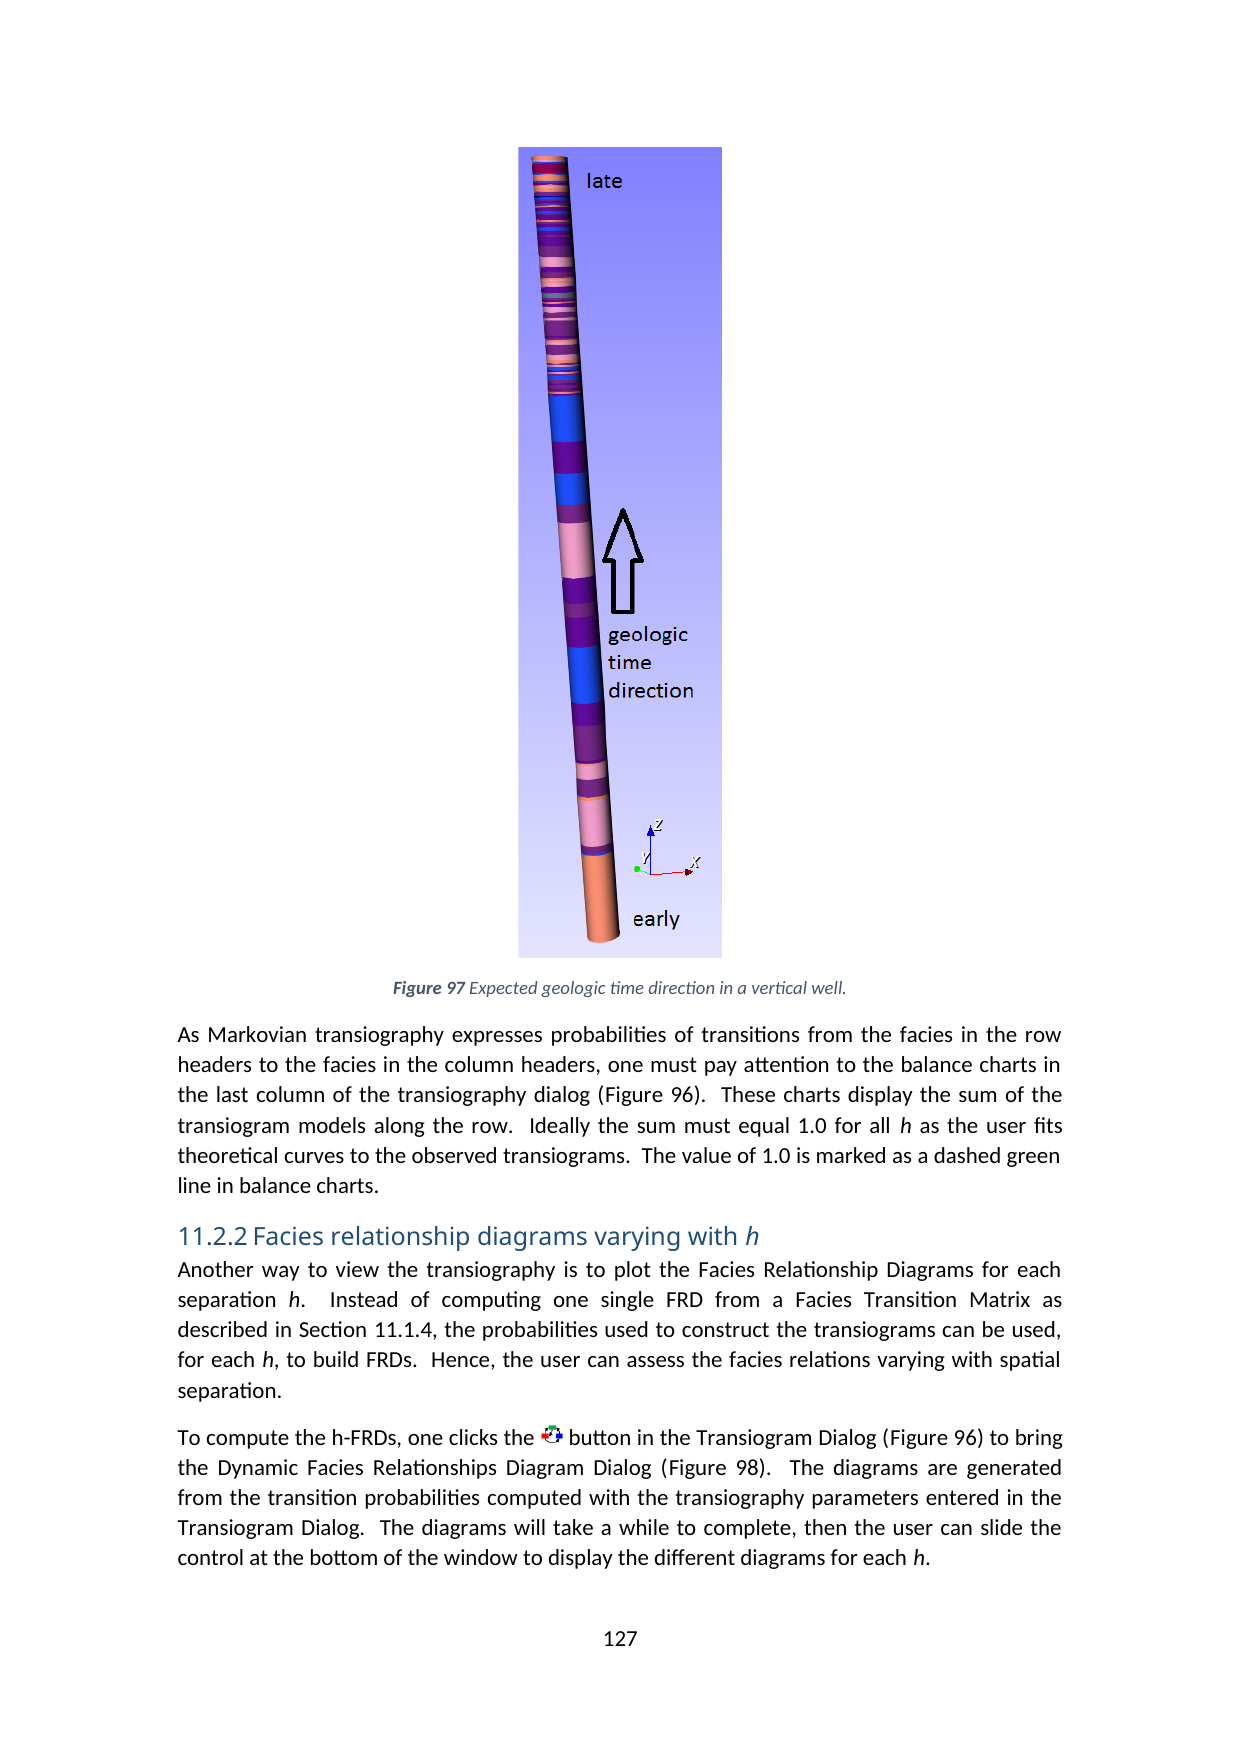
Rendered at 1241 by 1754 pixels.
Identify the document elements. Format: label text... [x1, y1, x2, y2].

picture [518, 147, 722, 958]
picture [541, 1423, 563, 1445]
text Figure 97 Expected geologic time direction in a vertical well. [177, 976, 1063, 999]
subtitle Facies relationship diagrams varying with h [177, 1218, 1063, 1252]
text To compute the h-FRDs, one clicks the button in the Transiogram Dialog (Figure 96) to bring the Dynamic Facies Relationships Diagram Dialog (Figure 98). The diagrams are generated from the transition probabilities computed with the transiography parameters entered in the Transiogram Dialog. The diagrams will take a while to complete, then the user can slide the control at the bottom of the window to display the different diagrams for each h. [177, 1423, 1063, 1571]
text Another way to view the transiography is to plot the Facies Relationship Diagrams for each separation h. Instead of computing one single FRD from a Facies Transition Matrix as described in Section 11.1.4, the probabilities used to construct the transiograms can be used, for each h, to build FRDs. Hence, the user can assess the facies relations varying with spatial separation. [177, 1255, 1063, 1404]
text As Markovian transiography expresses probabilities of transitions from the facies in the row headers to the facies in the column headers, one must pay attention to the balance charts in the last column of the transiography dialog (Figure 96). These charts display the sum of the transiogram models along the row. Ideally the sum must equal 1.0 for all h as the user fits theoretical curves to the observed transiograms. The value of 1.0 is marked as a dashed green line in balance charts. [177, 1020, 1063, 1199]
